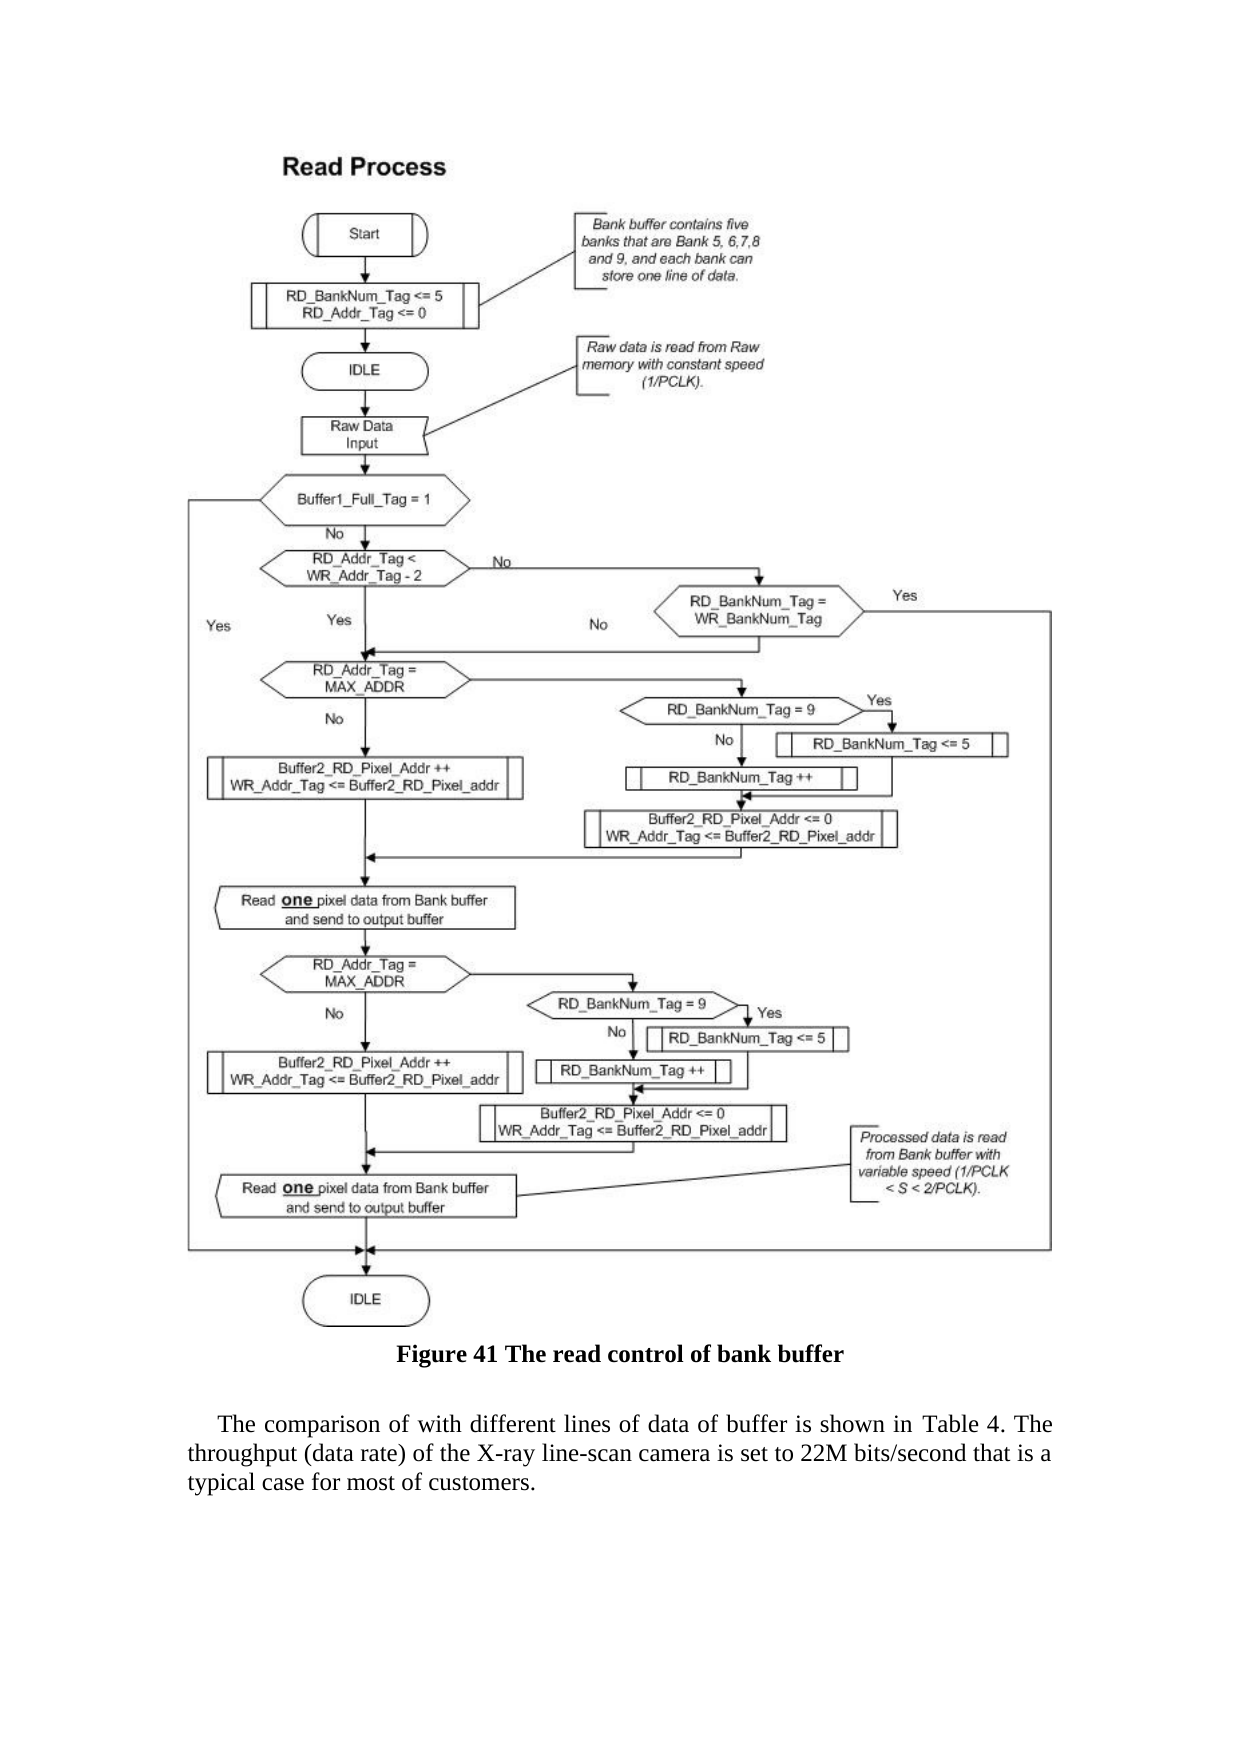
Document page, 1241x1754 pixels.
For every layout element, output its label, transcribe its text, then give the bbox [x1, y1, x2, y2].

picture [187, 150, 1052, 1327]
text The comparison of with different lines of data of buffer is shown in Table 4. The throughput (data rate) of the X-ray line-scan camera is set to 22M bits/second that is a typical case for most of customers. [187, 1409, 1053, 1496]
text Figure 41 The read control of bank buffer [187, 1339, 1053, 1368]
